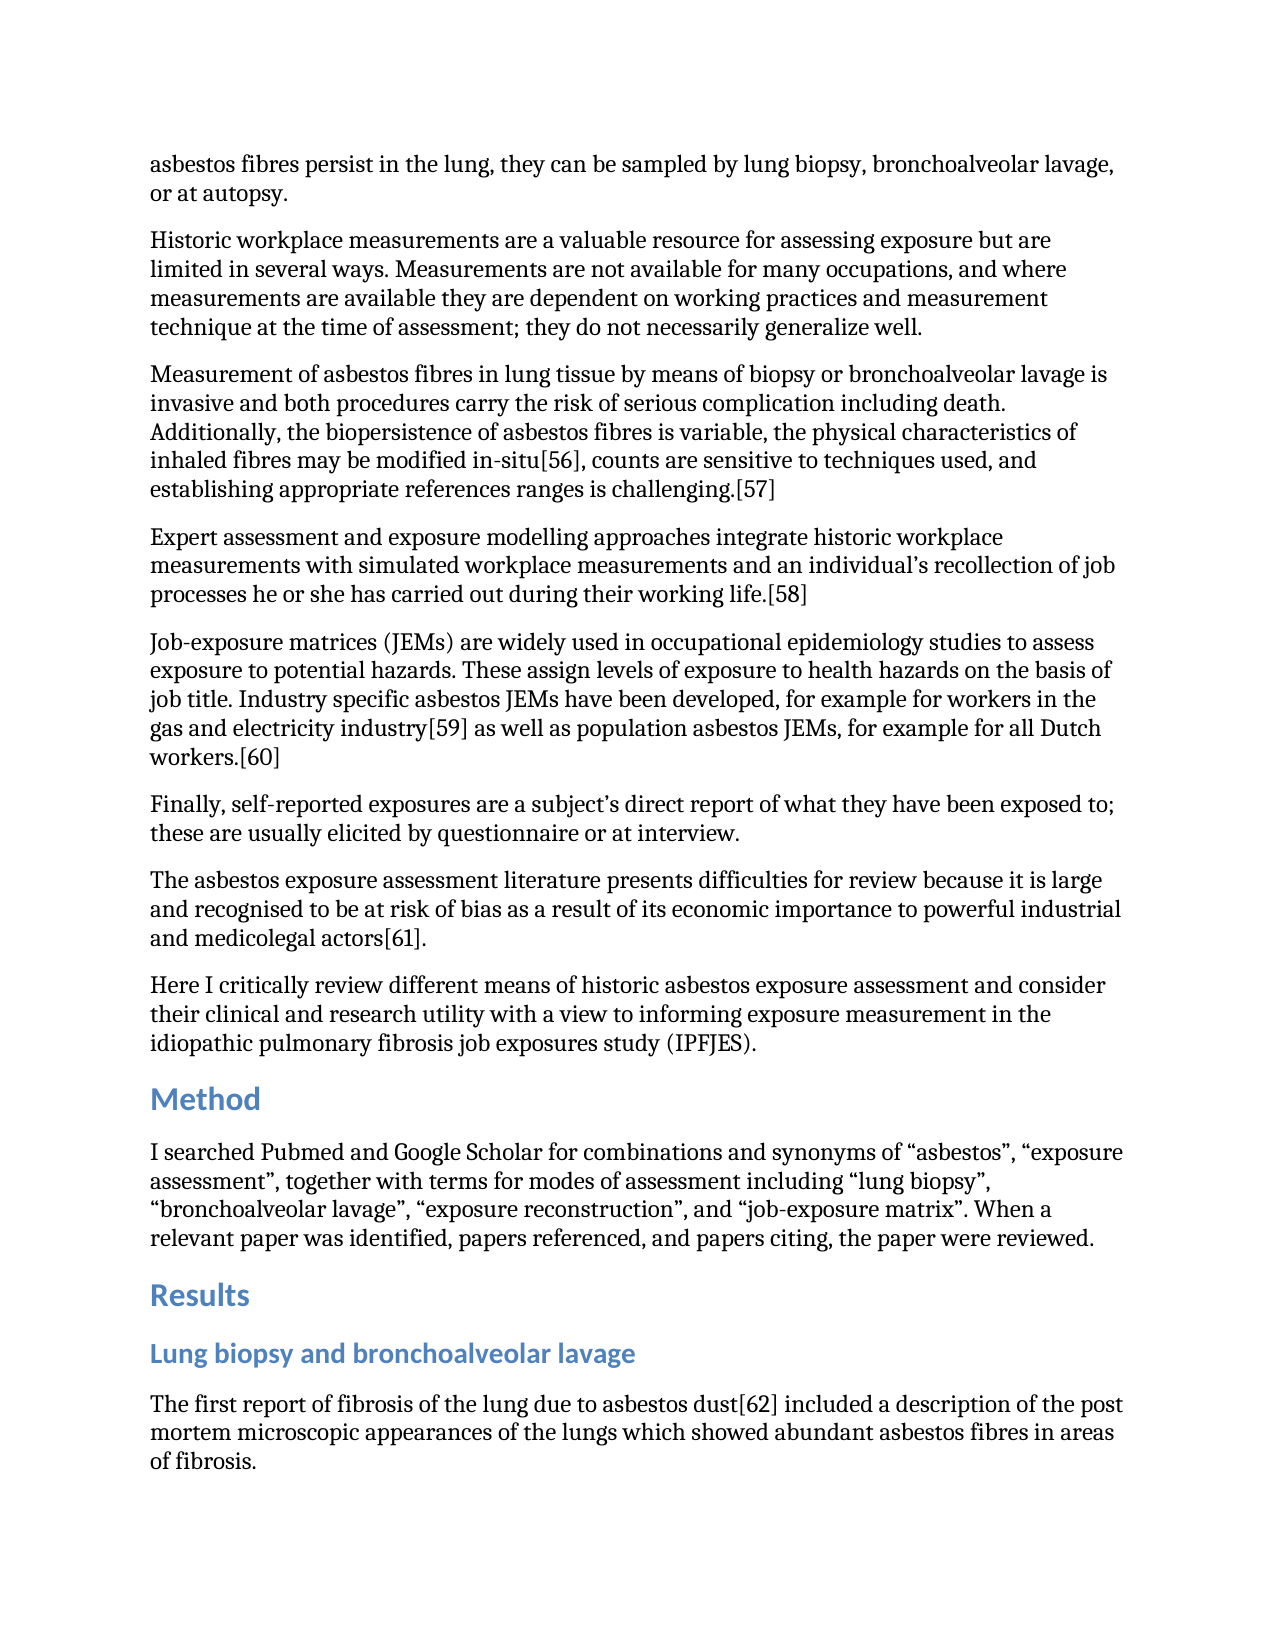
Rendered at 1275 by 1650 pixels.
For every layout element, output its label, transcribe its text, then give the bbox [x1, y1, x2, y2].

subtitle Lung biopsy and bronchoalveolar lavage [150, 1335, 1125, 1371]
text Historic workplace measurements are a valuable resource for assessing exposure but are limited in several ways. Measurements are not available for many occupations, and where measurements are available they are dependent on working practices and measurement technique at the time of assessment; they do not necessarily generalize well. [150, 226, 1125, 341]
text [150, 150, 1125, 207]
text The asbestos exposure assessment literature presents difficulties for review because it is large and recognised to be at risk of bias as a result of its economic importance to powerful industrial and medicolegal actors[61]. [150, 866, 1125, 952]
text The first report of fibrosis of the lung due to asbestos dust[62] included a description of the post mortem microscopic appearances of the lungs which showed abundant asbestos fibres in areas of fibrosis. [150, 1389, 1125, 1476]
text Measurement of asbestos fibres in lung tissue by means of biopsy or bronchoalveolar lavage is invasive and both procedures carry the risk of serious complication including death. Additionally, the biopersistence of asbestos fibres is variable, the physical characteristics of inhaled fibres may be modified in-situ[56], counts are sensitive to techniques used, and establishing appropriate references ranges is challenging.[57] [150, 360, 1125, 504]
text I searched Pubmed and Google Scholar for combinations and synonyms of “asbestos”, “exposure assessment”, together with terms for modes of assessment including “lung biopsy”, “bronchoalveolar lavage”, “exposure reconstruction”, and “job-exposure matrix”. When a relevant paper was identified, papers referenced, and papers citing, the paper were reviewed. [150, 1138, 1125, 1253]
text Job-exposure matrices (JEMs) are widely used in occupational epidemiology studies to assess exposure to potential hazards. These assign levels of exposure to health hazards on the basis of job title. Industry specific asbestos JEMs have been developed, for example for workers in the gas and electricity industry[59] as well as population asbestos JEMs, for example for all Dutch workers.[60] [150, 627, 1125, 771]
subtitle Results [150, 1274, 1125, 1314]
text Expert assessment and exposure modelling approaches integrate historic workplace measurements with simulated workplace measurements and an individual’s recollection of job processes he or she has carried out during their working life.[58] [150, 522, 1125, 609]
subtitle Method [150, 1078, 1125, 1119]
text Finally, self-reported exposures are a subject’s direct report of what they have been exposed to; these are usually elicited by questionnaire or at interview. [150, 790, 1125, 847]
text Here I critically review different means of historic asbestos exposure assessment and consider their clinical and research utility with a view to informing exposure measurement in the idiopathic pulmonary fibrosis job exposures study (IPFJES). [150, 971, 1125, 1057]
